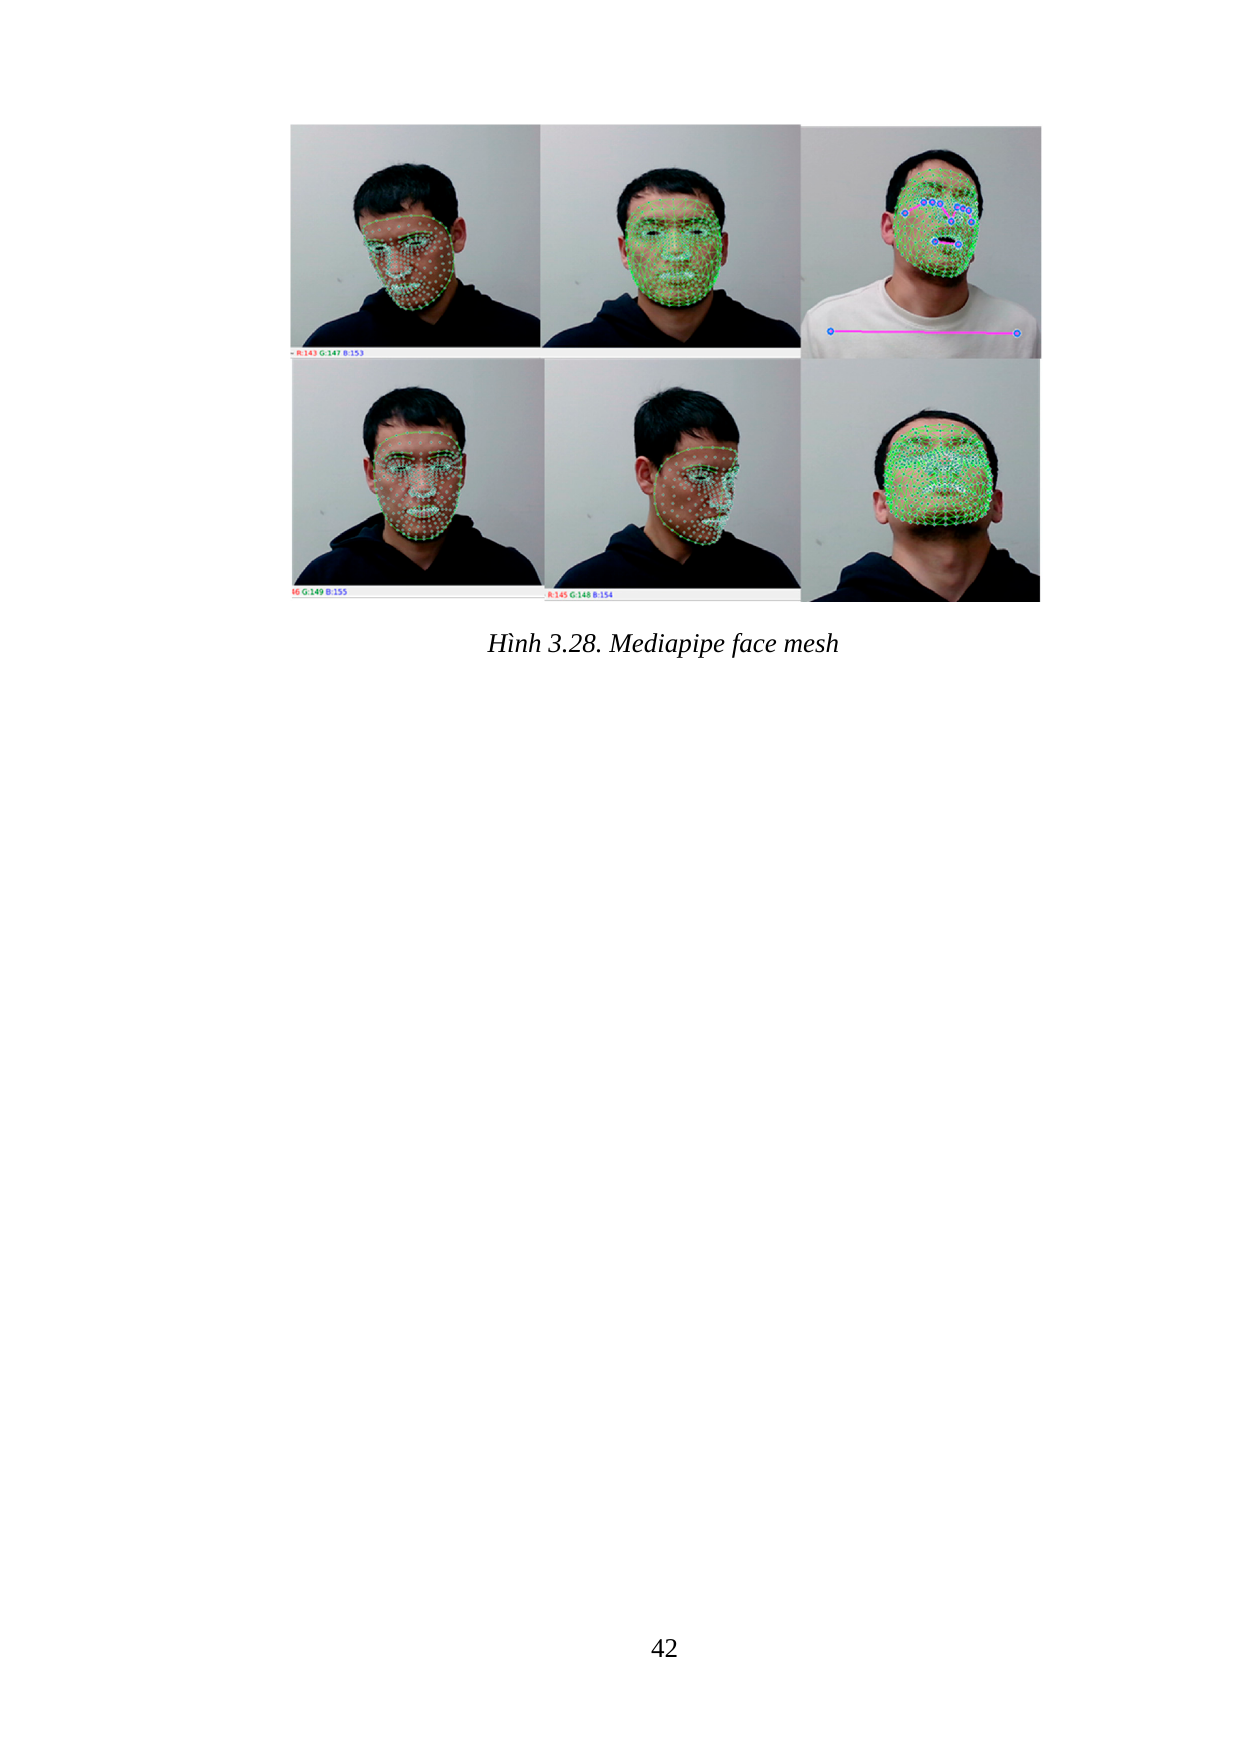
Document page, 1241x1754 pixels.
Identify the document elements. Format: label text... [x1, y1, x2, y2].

picture [284, 118, 1045, 606]
